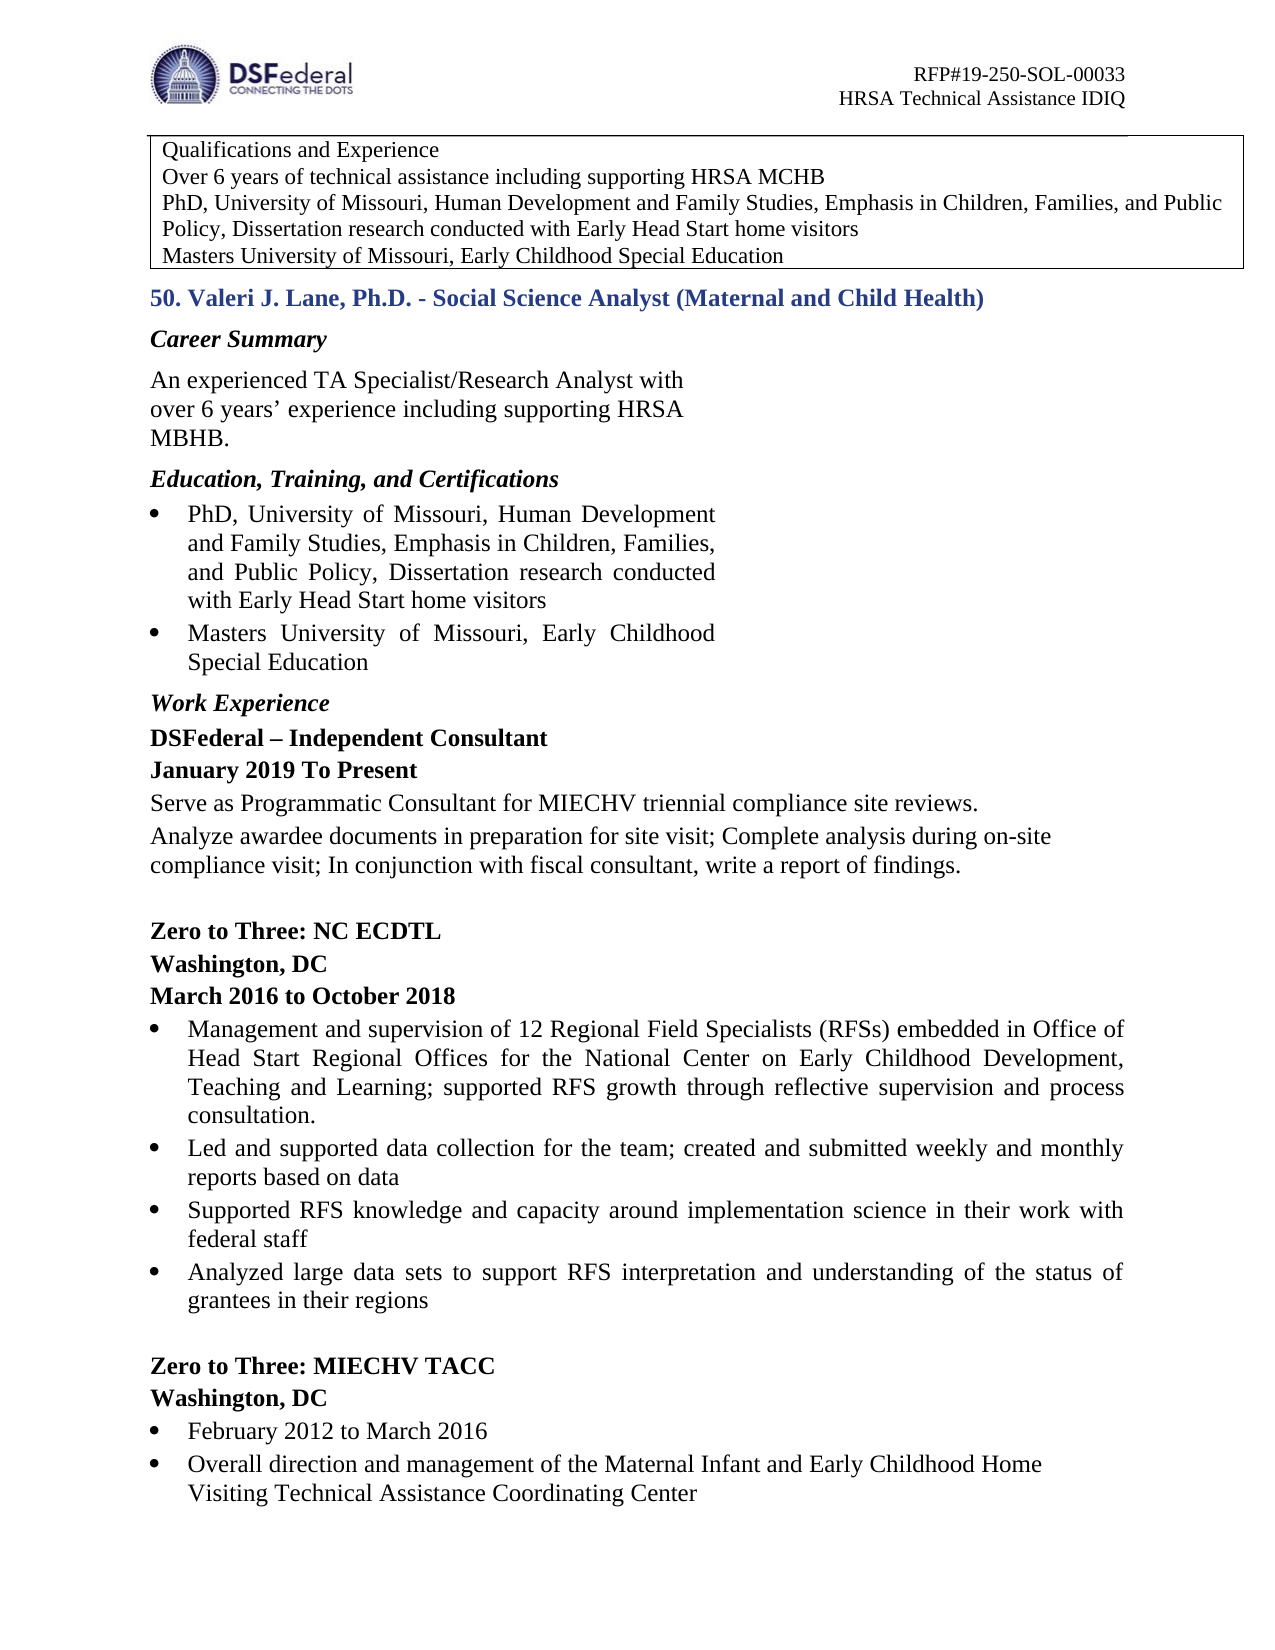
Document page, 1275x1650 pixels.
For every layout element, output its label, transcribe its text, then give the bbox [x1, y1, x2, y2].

subtitle Zero to Three: MIECHV TACC Washington, DC [150, 1351, 498, 1412]
list Valeri J. Lane, Ph.D. - Social Science Analyst (Maternal and Child Health) [150, 283, 1244, 312]
subtitle Work Experience [150, 688, 1244, 717]
text Serve as Programmatic Consultant for MIECHV triennial compliance site reviews. [150, 788, 1244, 817]
list Led and supported data collection for the team; created and submitted weekly and monthly reports based on data [150, 1133, 1125, 1191]
subtitle Zero to Three: NC ECDTL Washington, DC [150, 916, 444, 977]
list Overall direction and management of the Maternal Infant and Early Childhood Home Visiting Technical Assistance Coordinating Center [150, 1449, 1125, 1506]
text An experienced TA Specialist/Research Analyst with over 6 years’ experience including supporting HRSA MBHB. [150, 365, 684, 452]
list Masters University of Missouri, Early Childhood Special Education [150, 618, 716, 676]
table_header Qualifications and Experience Over 6 years of technical assistance including supporting HRSA MCHB PhD, University of Missouri, Human Development and Family Studies, Emphasis in Children, Families, and Public Policy, Dissertation research conducted with Early Head Start home visitors Masters University of Missouri, Early Childhood Special Education [151, 136, 1243, 268]
list Analyzed large data sets to support RFS interpretation and understanding of the status of grantees in their regions [150, 1257, 1125, 1314]
subtitle Education, Training, and Certifications [150, 464, 1244, 493]
list Management and supervision of 12 Regional Field Specialists (RFSs) embedded in Office of Head Start Regional Offices for the National Center on Early Childhood Development, Teaching and Learning; supported RFS growth through reflective supervision and process consultation. [150, 1014, 1125, 1129]
text March 2016 to October 2018 [150, 982, 1244, 1010]
list PhD, University of Missouri, Human Development and Family Studies, Emphasis in Children, Families, and Public Policy, Dissertation research conducted with Early Head Start home visitors [150, 499, 716, 614]
text DSFederal – Independent Consultant January 2019 To Present [150, 723, 588, 784]
list Supported RFS knowledge and capacity around implementation science in their work with federal staff [150, 1195, 1125, 1253]
picture [149, 32, 355, 105]
text Analyze awardee documents in preparation for site visit; Complete analysis during on-site compliance visit; In conjunction with fiscal consultant, write a report of findings. [150, 821, 1063, 879]
list February 2012 to March 2016 [150, 1416, 1244, 1445]
subtitle Career Summary [150, 324, 1244, 353]
